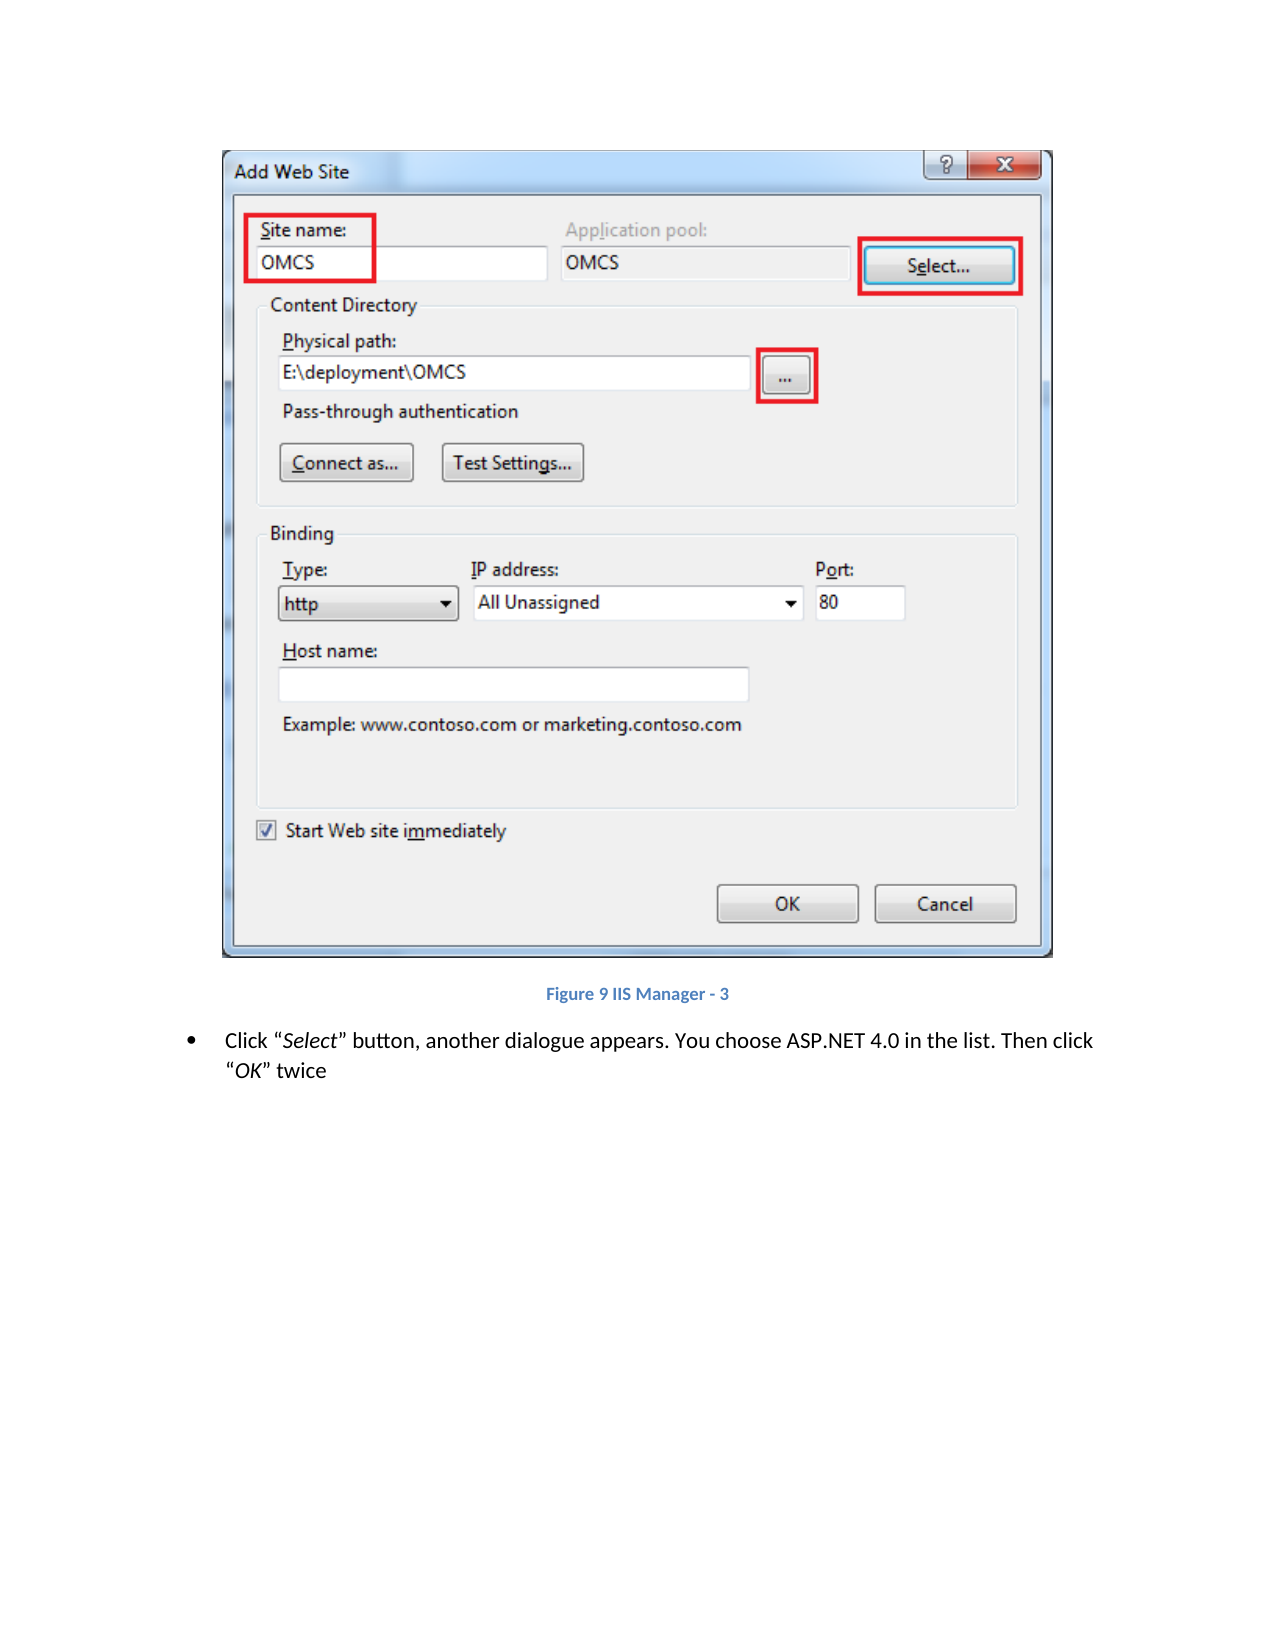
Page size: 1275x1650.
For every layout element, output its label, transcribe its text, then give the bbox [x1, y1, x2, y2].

picture [222, 150, 1053, 958]
list Click “Select” button, another dialogue appears. You choose ASP.NET 4.0 in the list. Then click “OK” twice [187, 1026, 1125, 1084]
